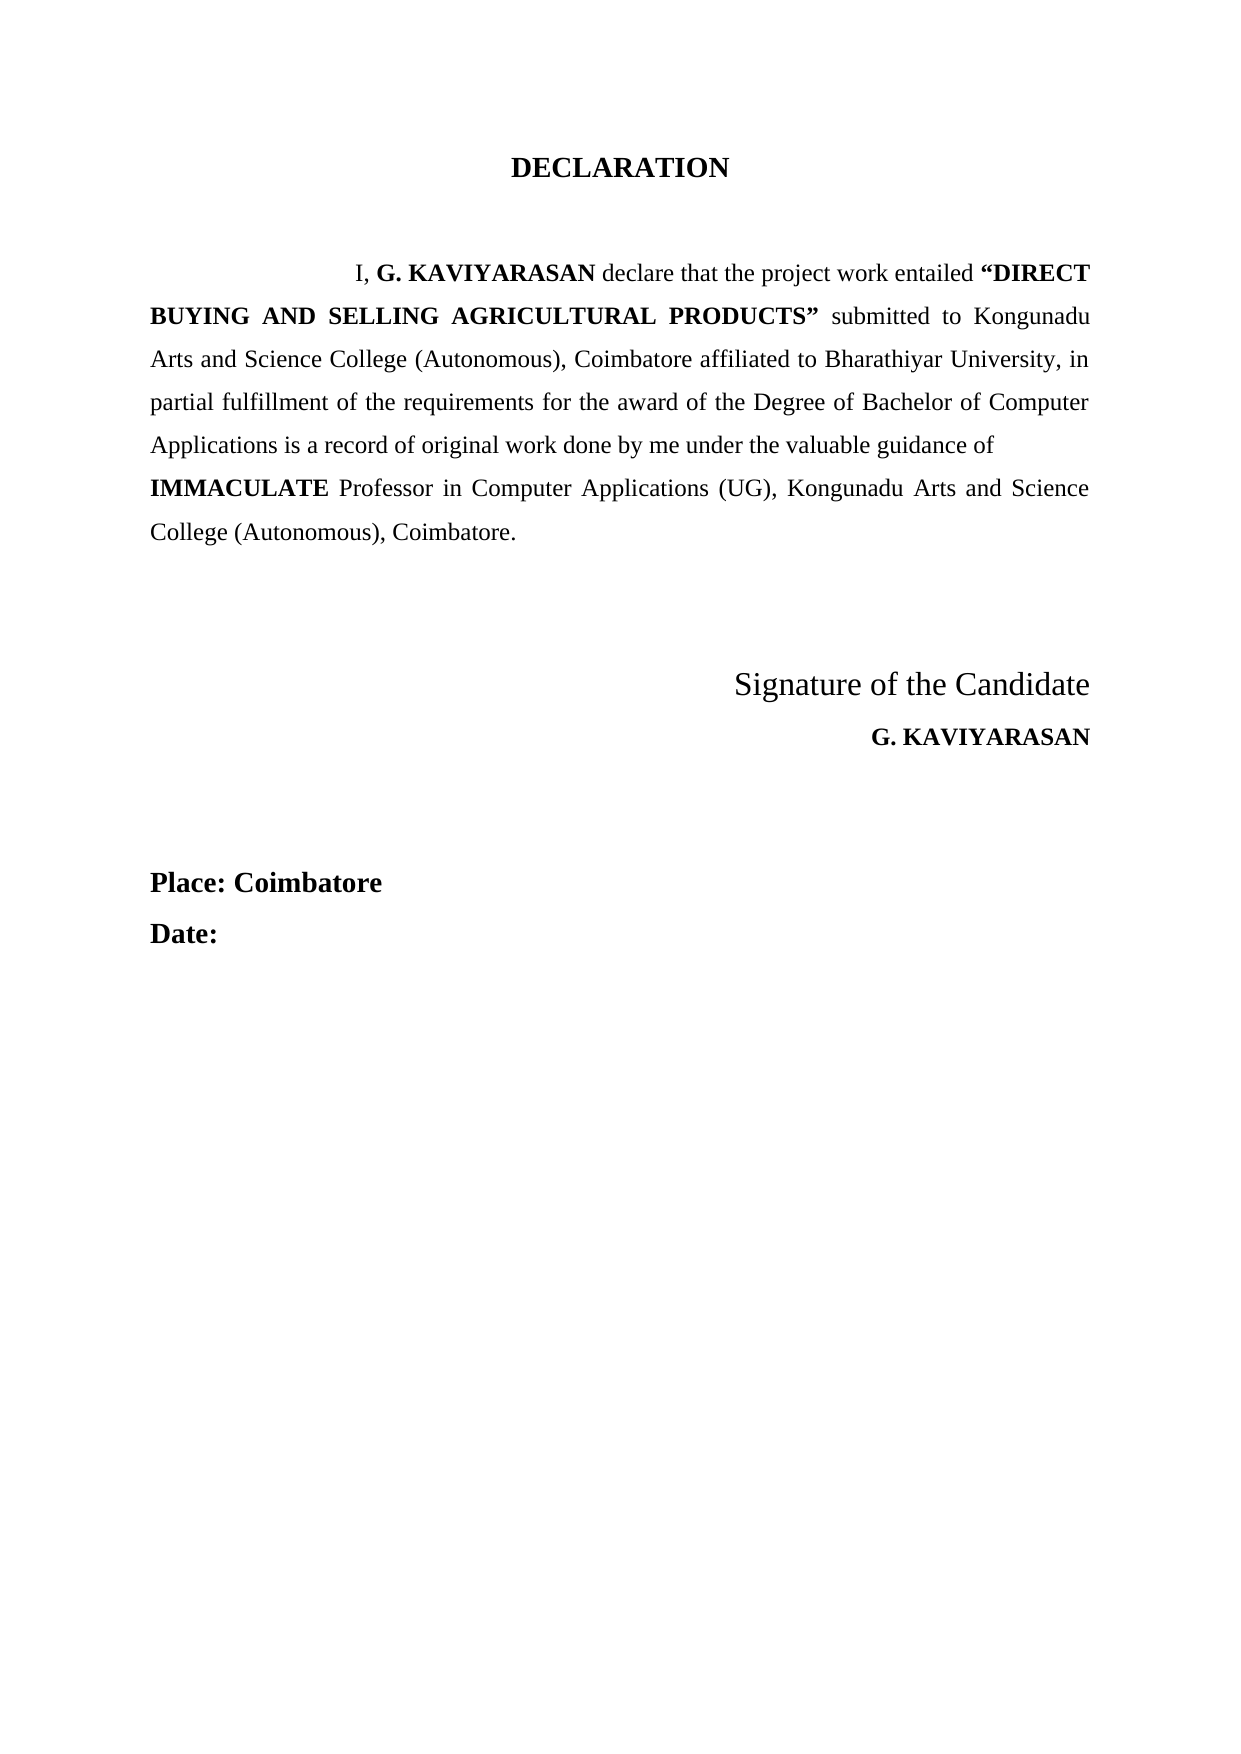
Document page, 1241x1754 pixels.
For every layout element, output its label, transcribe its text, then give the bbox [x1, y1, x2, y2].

text I, G. KAVIYARASAN declare that the project work entailed “DIRECT BUYING AND SELLING AGRICULTURAL PRODUCTS” submitted to Kongunadu Arts and Science College (Autonomous), Coimbatore affiliated to Bharathiyar University, in partial fulfillment of the requirements for the award of the Degree of Bachelor of Computer Applications is a record of original work done by me under the valuable guidance of [150, 258, 1090, 459]
text Date: [150, 916, 1090, 949]
text IMMACULATE Professor in Computer Applications (UG), Kongunadu Arts and Science College (Autonomous), Coimbatore. [150, 473, 1090, 545]
text G. KAVIYARASAN [150, 722, 1090, 751]
text Place: Coimbatore [150, 815, 1090, 899]
text Signature of the Candidate [150, 664, 1090, 703]
text DECLARATION [150, 150, 1090, 183]
